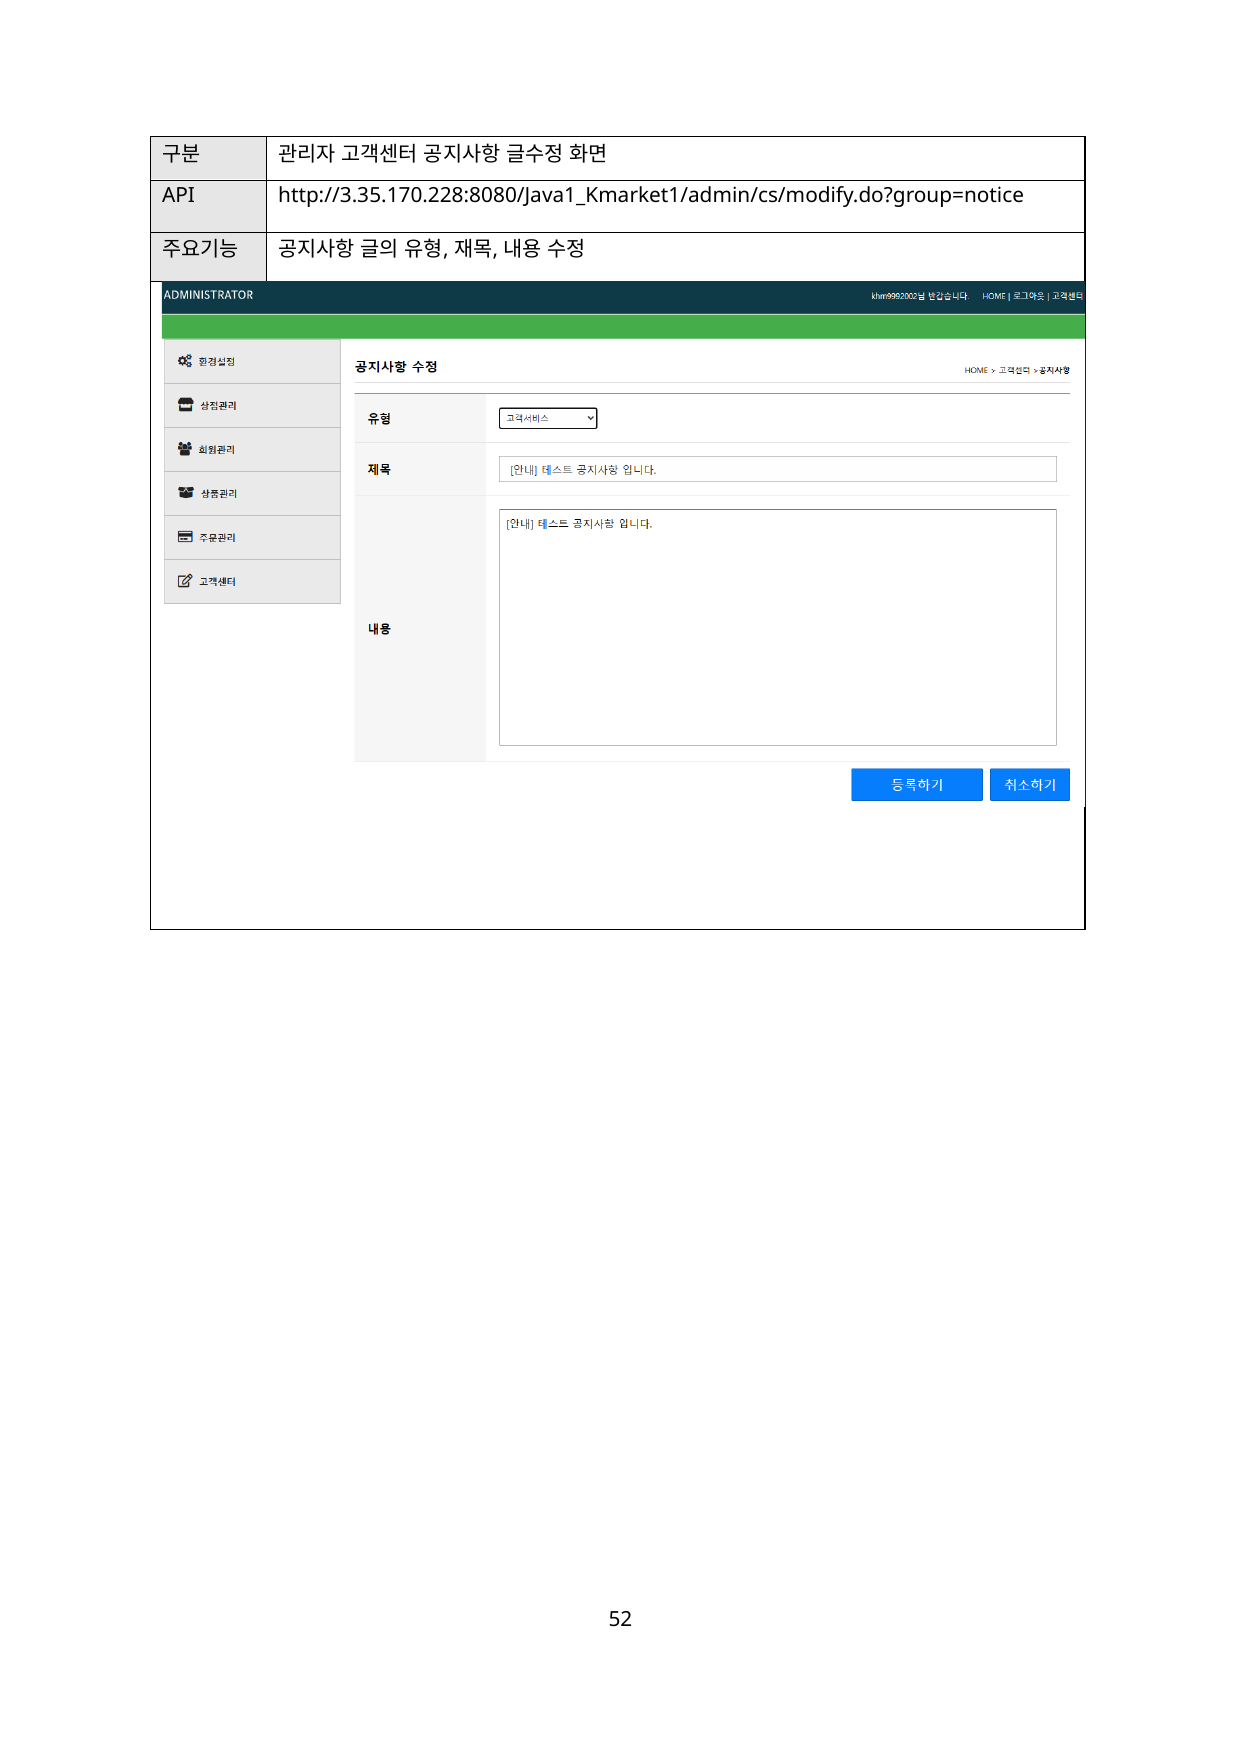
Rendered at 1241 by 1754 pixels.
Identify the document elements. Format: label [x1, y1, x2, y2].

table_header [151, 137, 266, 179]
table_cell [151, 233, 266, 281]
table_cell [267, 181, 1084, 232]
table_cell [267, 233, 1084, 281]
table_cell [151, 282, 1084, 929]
picture [161, 281, 1086, 807]
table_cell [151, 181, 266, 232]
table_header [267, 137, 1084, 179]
